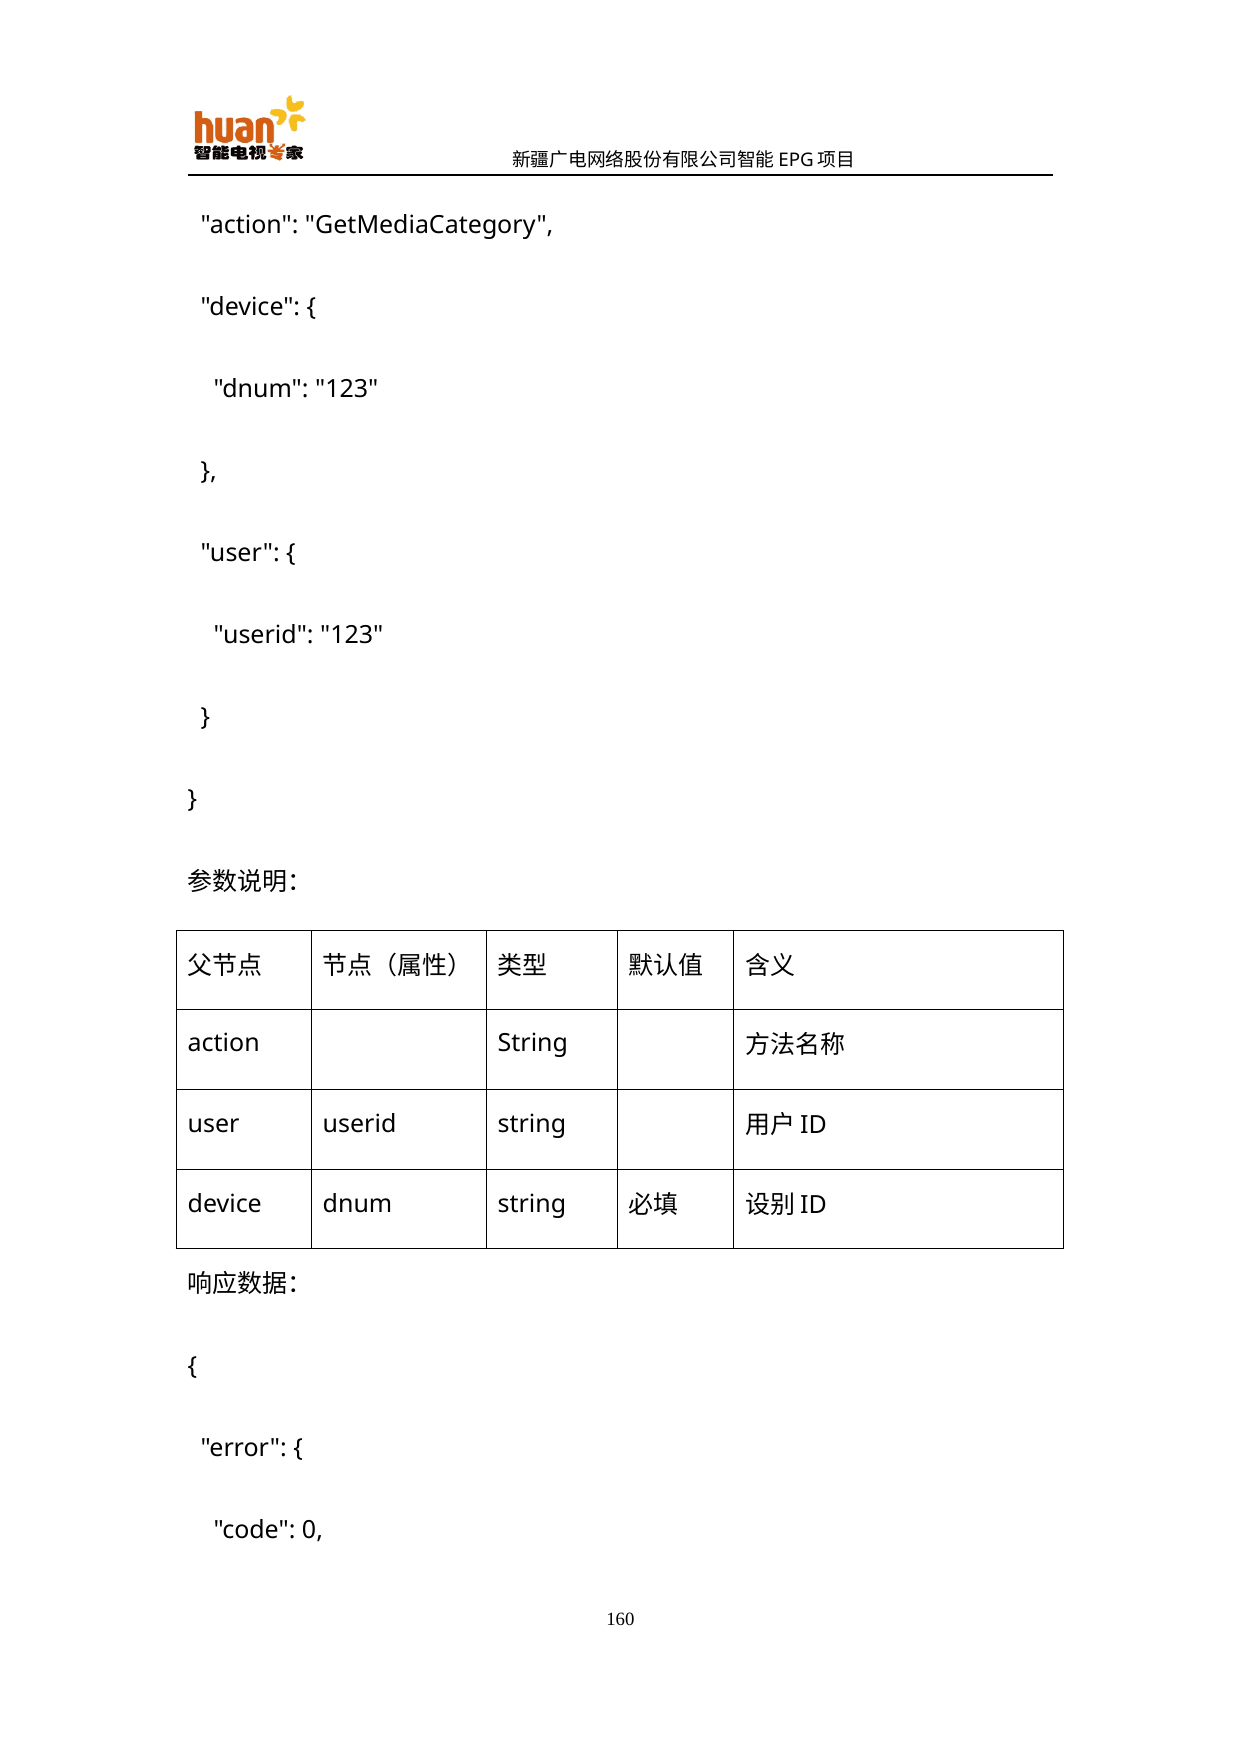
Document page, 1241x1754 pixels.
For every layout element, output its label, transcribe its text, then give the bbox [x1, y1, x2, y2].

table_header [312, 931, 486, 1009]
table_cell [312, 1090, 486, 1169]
text { [187, 1332, 1053, 1397]
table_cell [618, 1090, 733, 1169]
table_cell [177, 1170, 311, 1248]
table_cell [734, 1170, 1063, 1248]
text } [187, 683, 1053, 748]
text } [187, 765, 1053, 830]
picture [187, 88, 313, 167]
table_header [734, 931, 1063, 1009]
text "userid": "123" [187, 601, 1053, 666]
text "device": { [187, 273, 1053, 338]
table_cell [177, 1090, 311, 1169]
text "dnum": "123" [187, 355, 1053, 420]
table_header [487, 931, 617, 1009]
text 参数说明： [187, 847, 1053, 912]
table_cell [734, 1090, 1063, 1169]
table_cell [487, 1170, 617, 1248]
text }, [187, 437, 1053, 502]
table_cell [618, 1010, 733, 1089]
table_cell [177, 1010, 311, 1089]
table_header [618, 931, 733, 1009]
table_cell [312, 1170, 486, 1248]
text "action": "GetMediaCategory", [187, 191, 1053, 256]
text "error": { [187, 1414, 1053, 1479]
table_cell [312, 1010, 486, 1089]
text "code": 0, [187, 1496, 1053, 1561]
text "user": { [187, 519, 1053, 584]
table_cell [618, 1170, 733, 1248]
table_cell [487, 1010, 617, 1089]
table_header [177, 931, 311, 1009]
text 响应数据： [187, 1249, 1053, 1314]
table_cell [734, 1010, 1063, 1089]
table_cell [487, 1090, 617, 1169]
